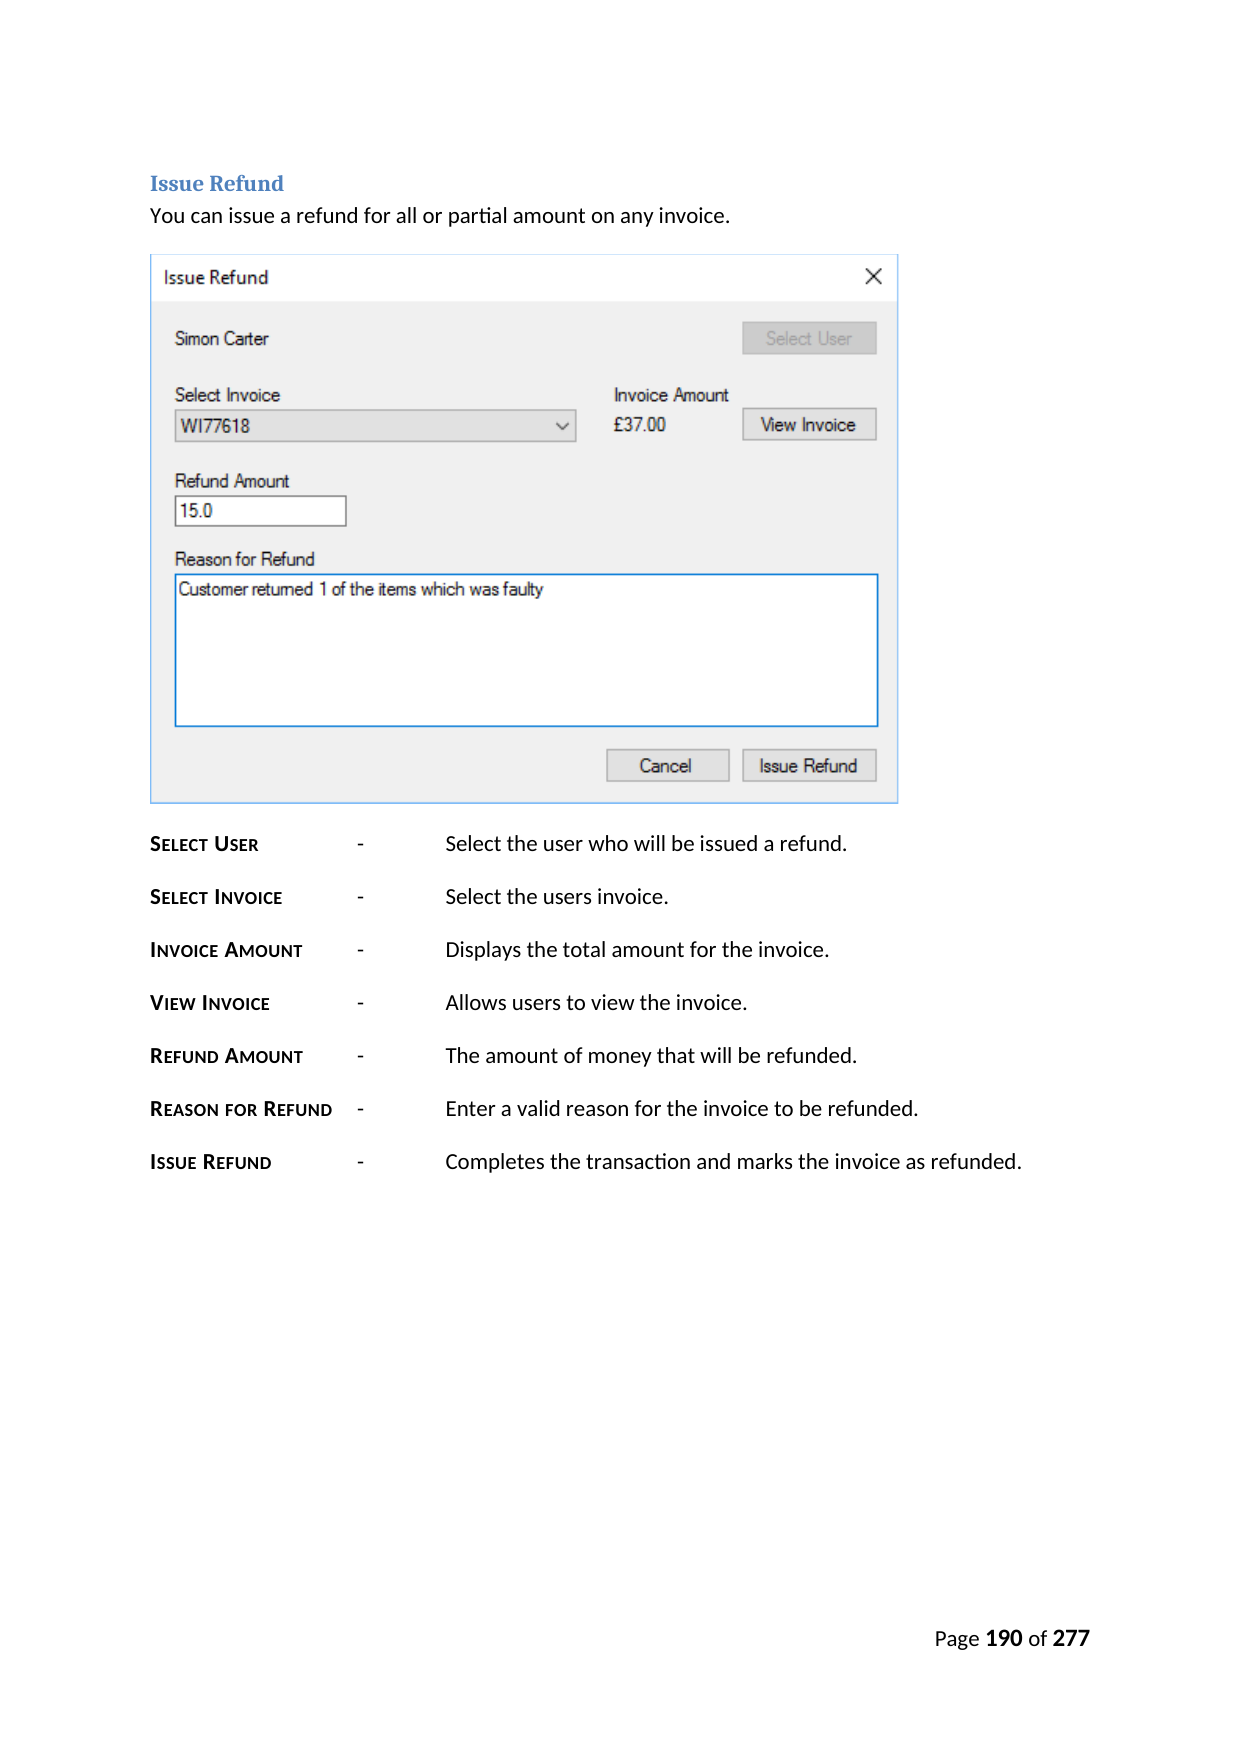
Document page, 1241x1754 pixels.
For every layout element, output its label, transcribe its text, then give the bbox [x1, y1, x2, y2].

text Issue Refund - Completes the transaction and marks the invoice as refunded. [150, 1147, 1090, 1175]
text Refund Amount - The amount of money that will be refunded. [150, 1041, 1090, 1069]
subtitle Issue Refund [150, 171, 1090, 197]
text Select Invoice - Select the users invoice. [150, 882, 1090, 910]
text View Invoice - Allows users to view the invoice. [150, 988, 1090, 1016]
text Select User - Select the user who will be issued a refund. [150, 829, 1090, 857]
picture [150, 254, 899, 804]
text Invoice Amount - Displays the total amount for the invoice. [150, 935, 1090, 963]
text Reason for Refund - Enter a valid reason for the invoice to be refunded. [150, 1094, 1090, 1122]
text You can issue a refund for all or partial amount on any invoice. [150, 201, 1090, 229]
